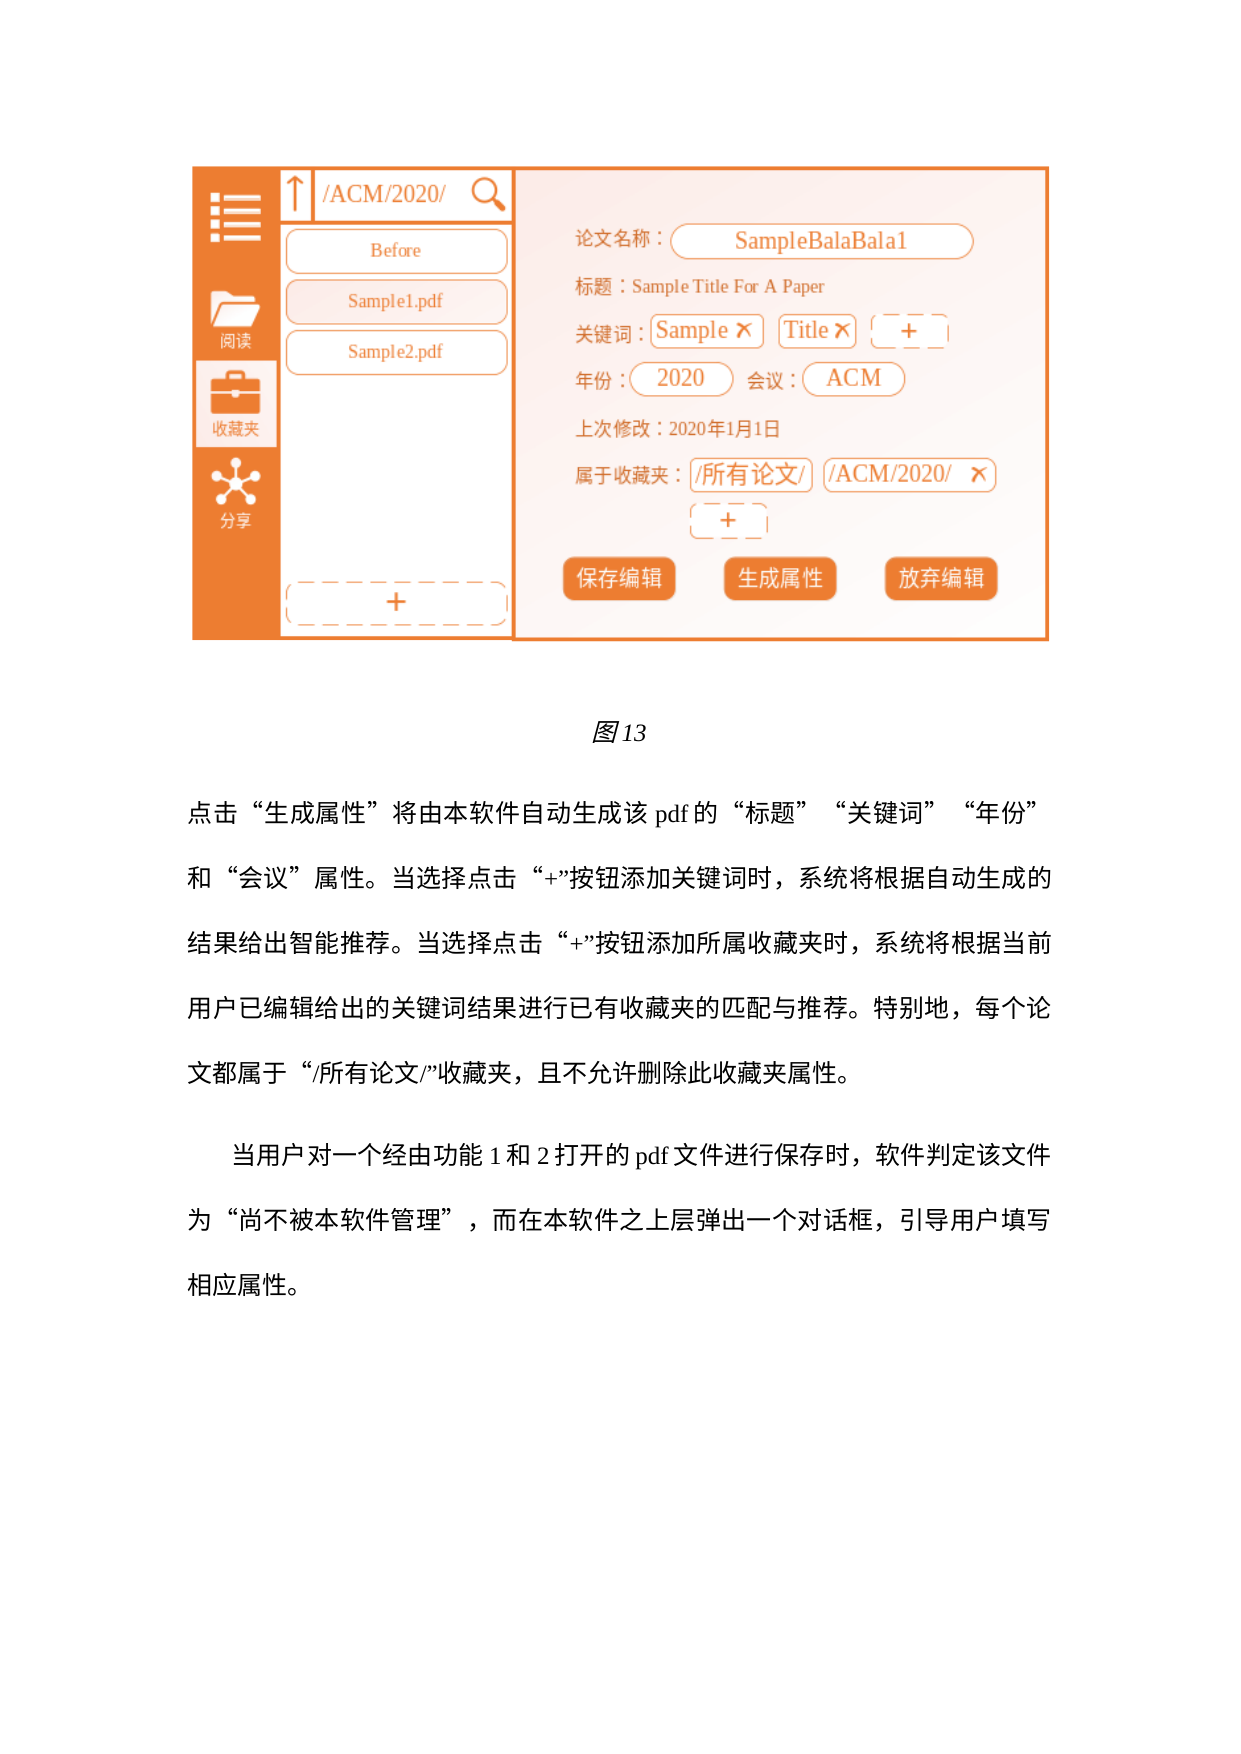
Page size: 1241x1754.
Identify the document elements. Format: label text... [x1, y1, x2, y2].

text 当用户对一个经由功能1和2打开的pdf文件进行保存时，软件判定该文件为“尚不被本软件管理”，而在本软件之上层弹出一个对话框，引导用户填写相应属性。 [187, 1121, 1053, 1316]
text 图13 [187, 698, 1053, 763]
text 点击“生成属性”将由本软件自动生成该pdf的“标题”“关键词”“年份”和“会议”属性。当选择点击“+”按钮添加关键词时，系统将根据自动生成的结果给出智能推荐。当选择点击“+”按钮添加所属收藏夹时，系统将根据当前用户已编辑给出的关键词结果进行已有收藏夹的匹配与推荐。特别地，每个论文都属于“/所有论文/”收藏夹，且不允许删除此收藏夹属性。 [187, 779, 1053, 1104]
